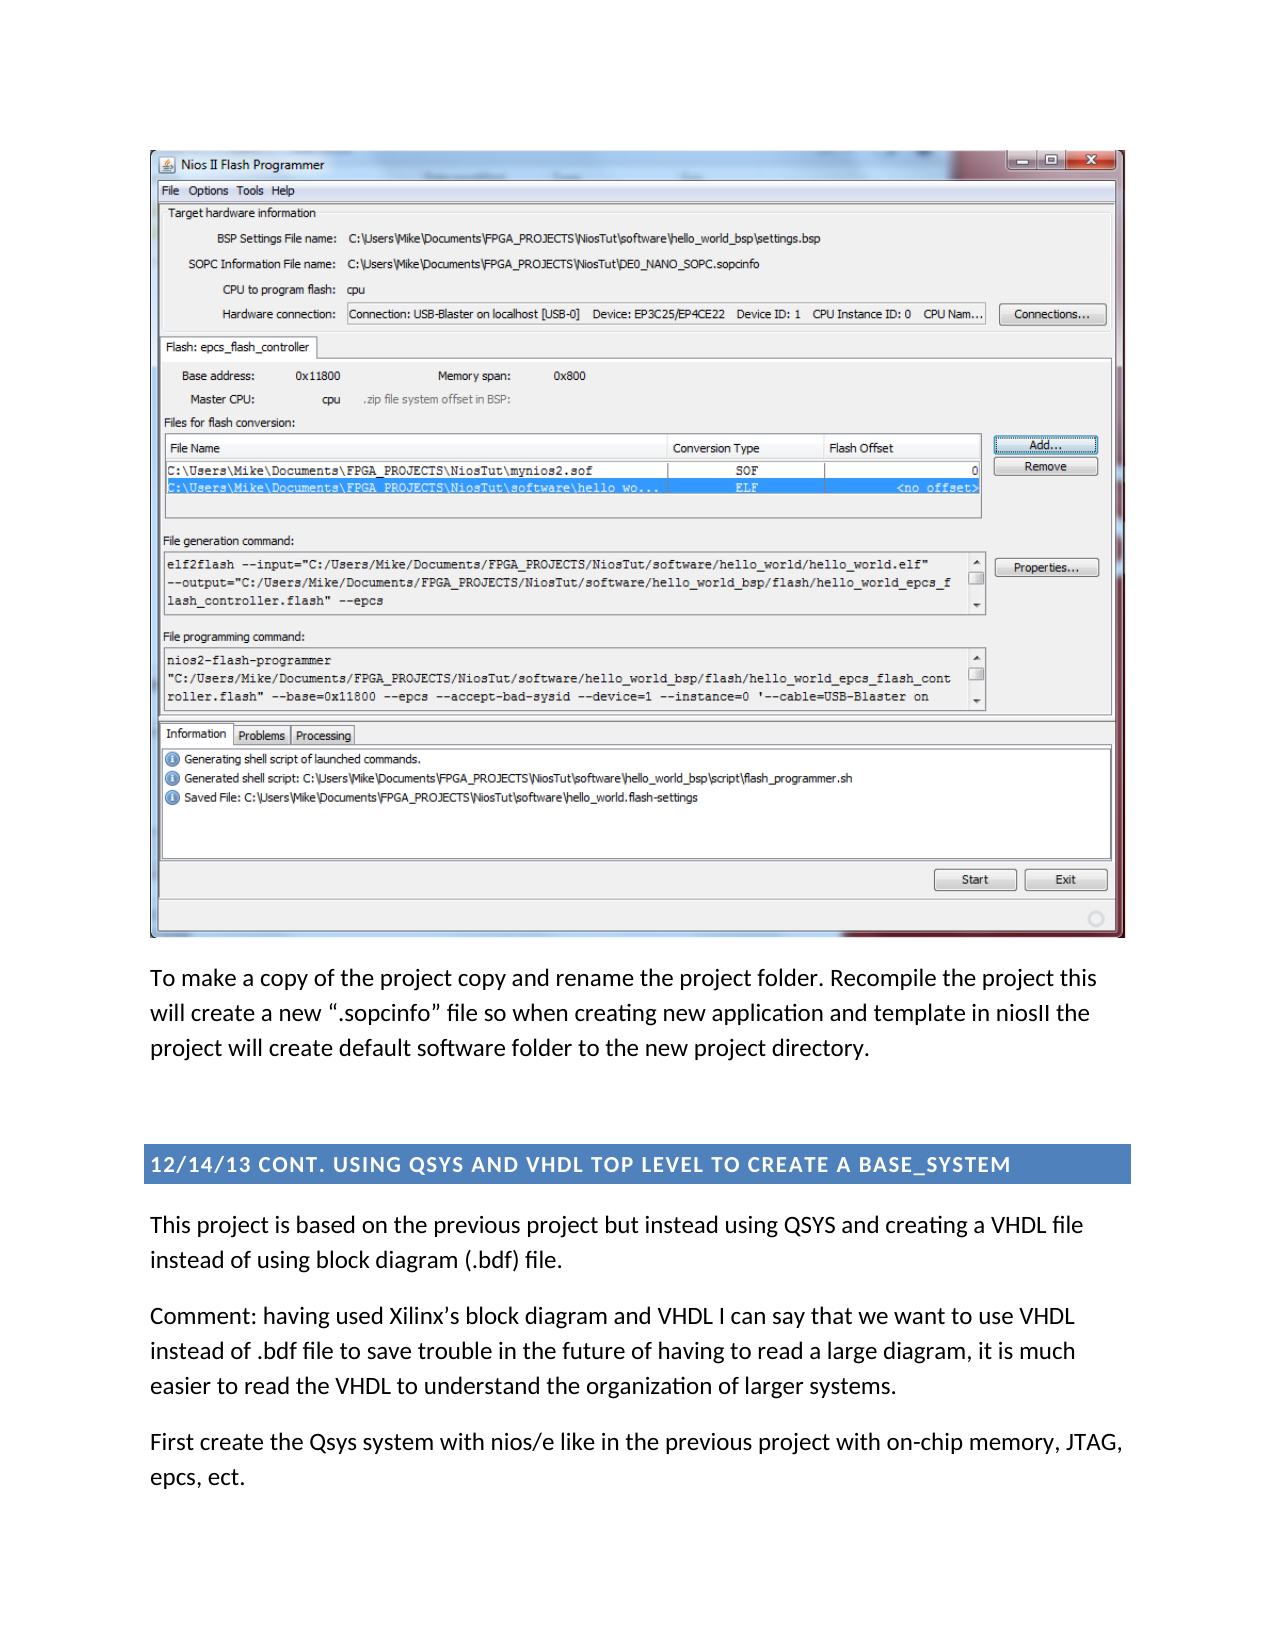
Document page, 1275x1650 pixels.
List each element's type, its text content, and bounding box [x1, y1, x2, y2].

text To make a copy of the project copy and rename the project folder. Recompile the project this will create a new “.sopcinfo” file so when creating new application and template in niosII the project will create default software folder to the new project directory. [150, 962, 1125, 1063]
text Comment: having used Xilinx’s block diagram and VHDL I can say that we want to use VHDL instead of .bdf file to save trouble in the future of having to read a large diagram, it is much easier to read the VHDL to understand the organization of larger systems. [150, 1300, 1125, 1401]
text First create the Qsys system with nios/e like in the previous project with on-chip memory, JTAG, epcs, ect. [150, 1426, 1125, 1491]
text This project is based on the previous project but instead using QSYS and creating a VHDL file instead of using block diagram (.bdf) file. [150, 1209, 1125, 1275]
subtitle 12/14/13 Cont. using QSYS and vhdl top level to create a base_SYSTEM [150, 1150, 1125, 1178]
picture [150, 150, 1125, 938]
